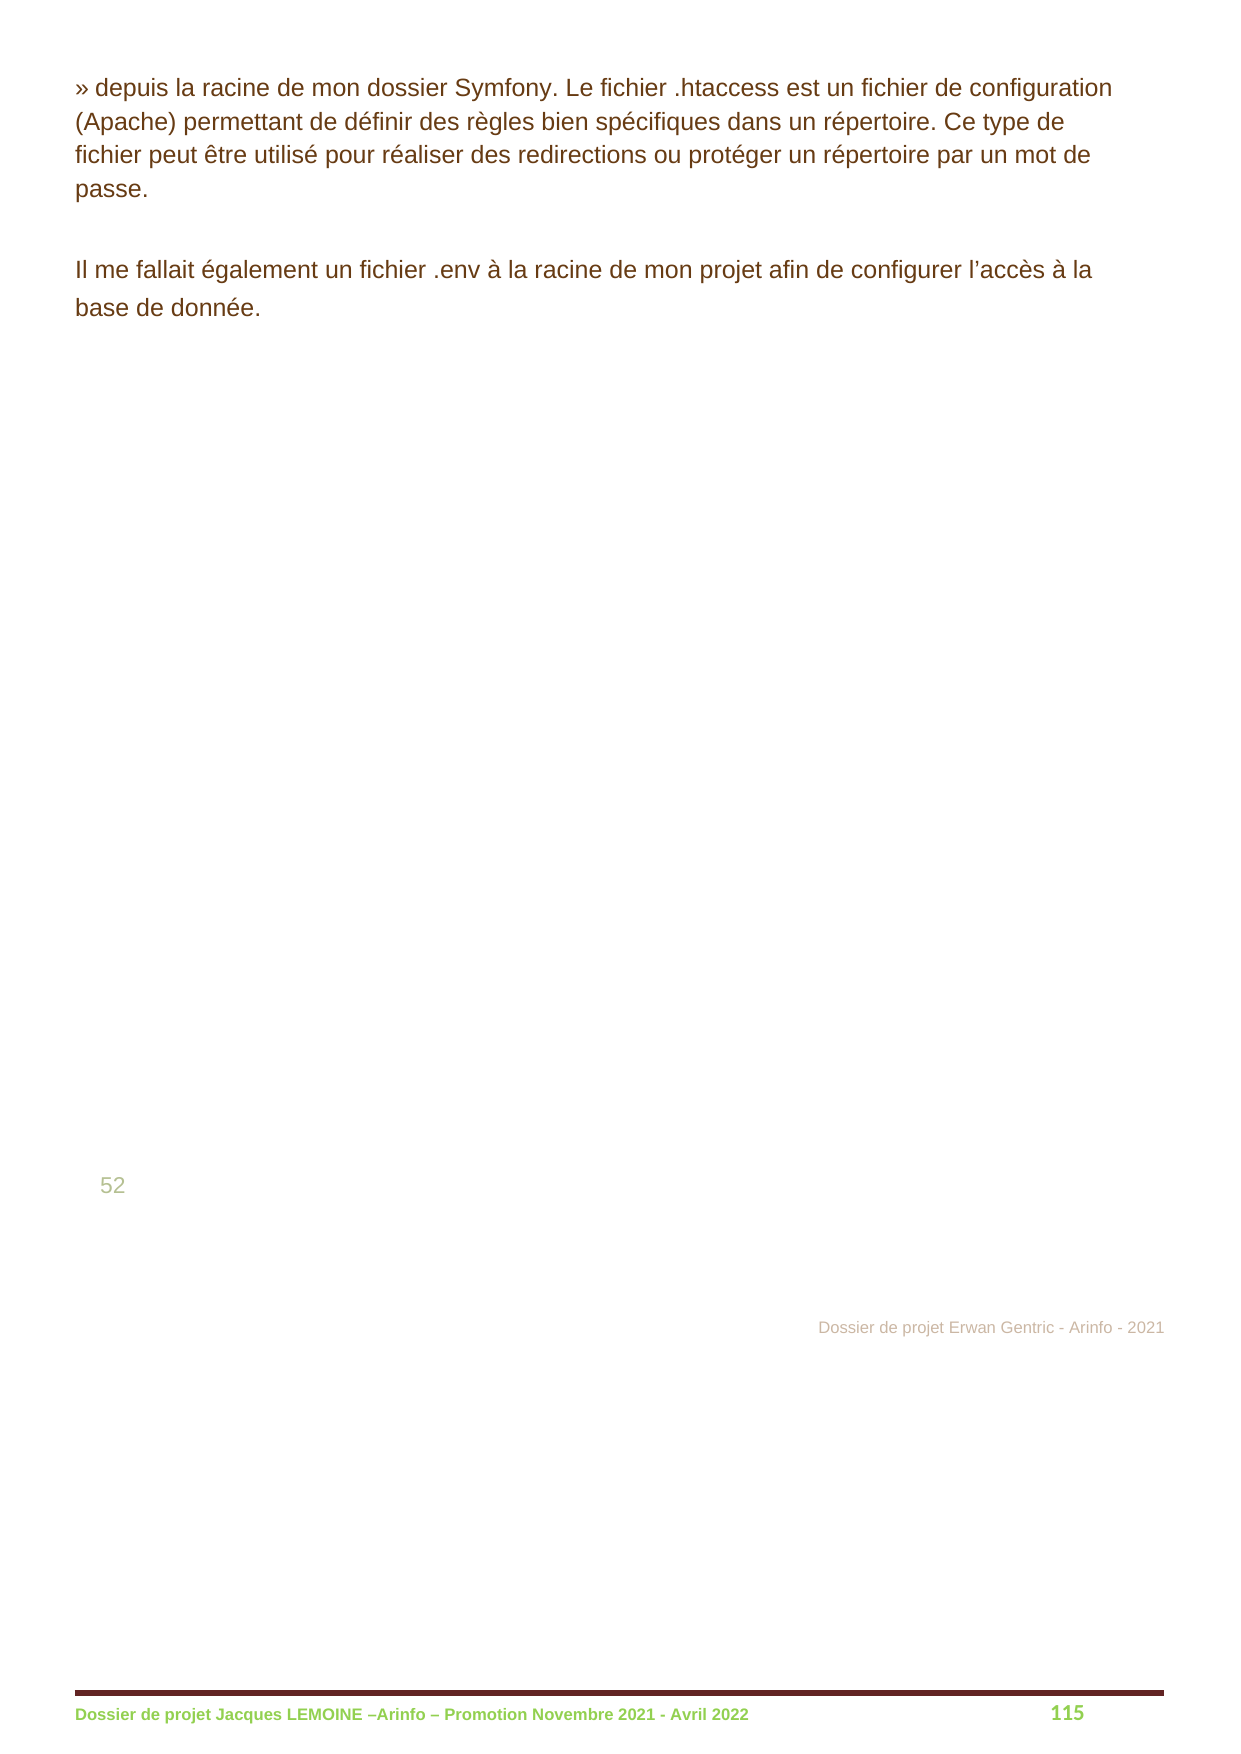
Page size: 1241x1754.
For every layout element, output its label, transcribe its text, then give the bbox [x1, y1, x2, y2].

text 52 [100, 1172, 1164, 1198]
list depuis la racine de mon dossier Symfony. Le fichier .htaccess est un fichier de configuration (Apache) permettant de définir des règles bien spécifiques dans un répertoire. Ce type de fichier peut être utilisé pour réaliser des redirections ou protéger un répertoire par un mot de passe. [75, 73, 1127, 203]
text Dossier de projet Erwan Gentric - Arinfo - 2021 [75, 1317, 1164, 1337]
text Il me fallait également un fichier .env à la racine de mon projet afin de configurer l’accès à la base de donnée. [75, 255, 1127, 322]
